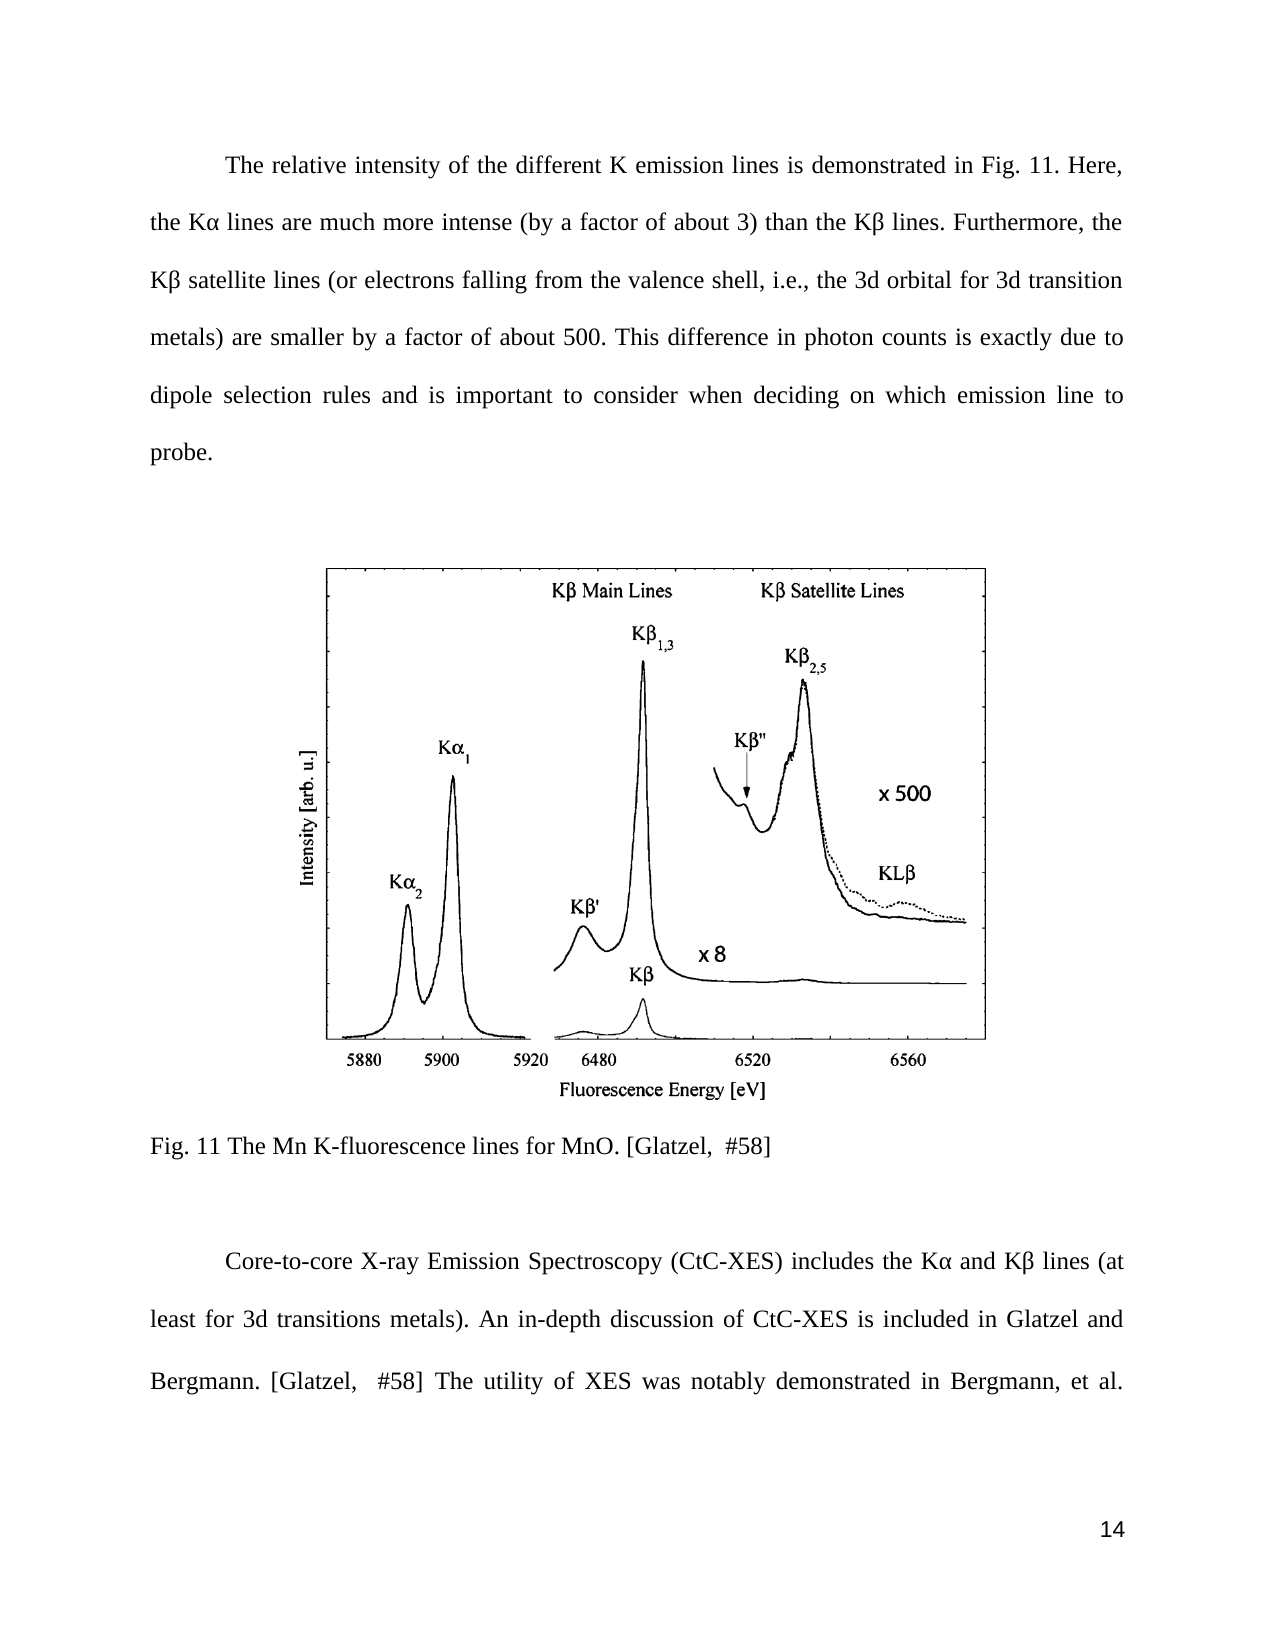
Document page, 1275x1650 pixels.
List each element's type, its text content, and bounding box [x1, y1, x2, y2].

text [150, 1246, 1125, 1395]
text Fig. 11 The Mn K-fluorescence lines for MnO. [Glatzel, #58] [150, 1131, 1125, 1160]
text The relative intensity of the different K emission lines is demonstrated in Fig. 11. Here, the Kα lines are much more intense (by a factor of about 3) than the Kβ lines. Furthermore, the Kβ satellite lines (or electrons falling from the valence shell, i.e., the 3d orbital for 3d transition metals) are smaller by a factor of about 500. This difference in photon counts is exactly due to dipole selection rules and is important to consider when deciding on which emission line to probe. [150, 150, 1125, 466]
picture [282, 552, 993, 1105]
